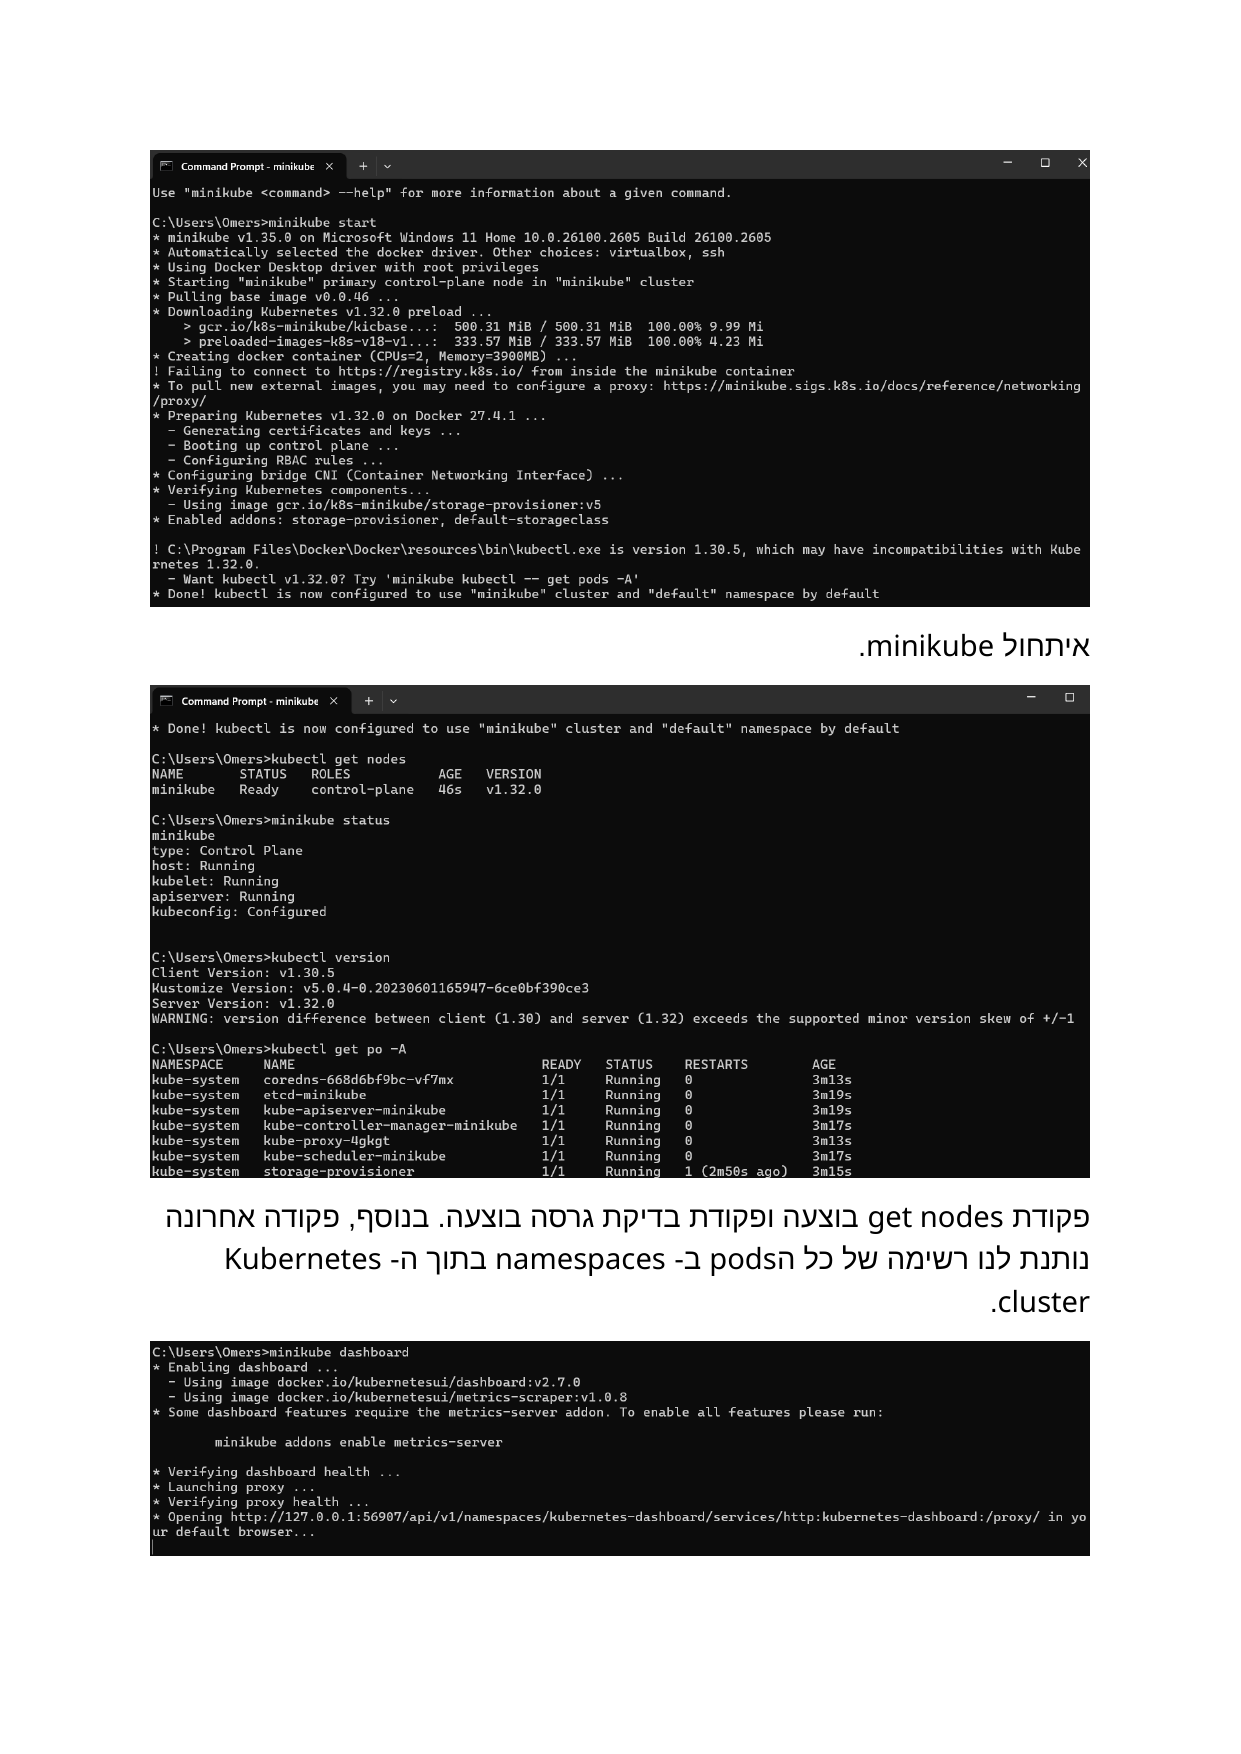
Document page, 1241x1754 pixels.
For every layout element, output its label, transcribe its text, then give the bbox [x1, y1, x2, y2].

picture [150, 150, 1090, 607]
picture [150, 1341, 1090, 1556]
text פקודת get nodes בוצעה ופקודת בדיקת גרסה בוצעה. בנוסף, פקודה אחרונה נותנת לנו רשימה של כל הpods ב- namespaces בתוך ה- Kubernetes cluster. [150, 1196, 1090, 1321]
picture [150, 685, 1090, 1178]
text איתחול minikube. [150, 625, 1090, 665]
